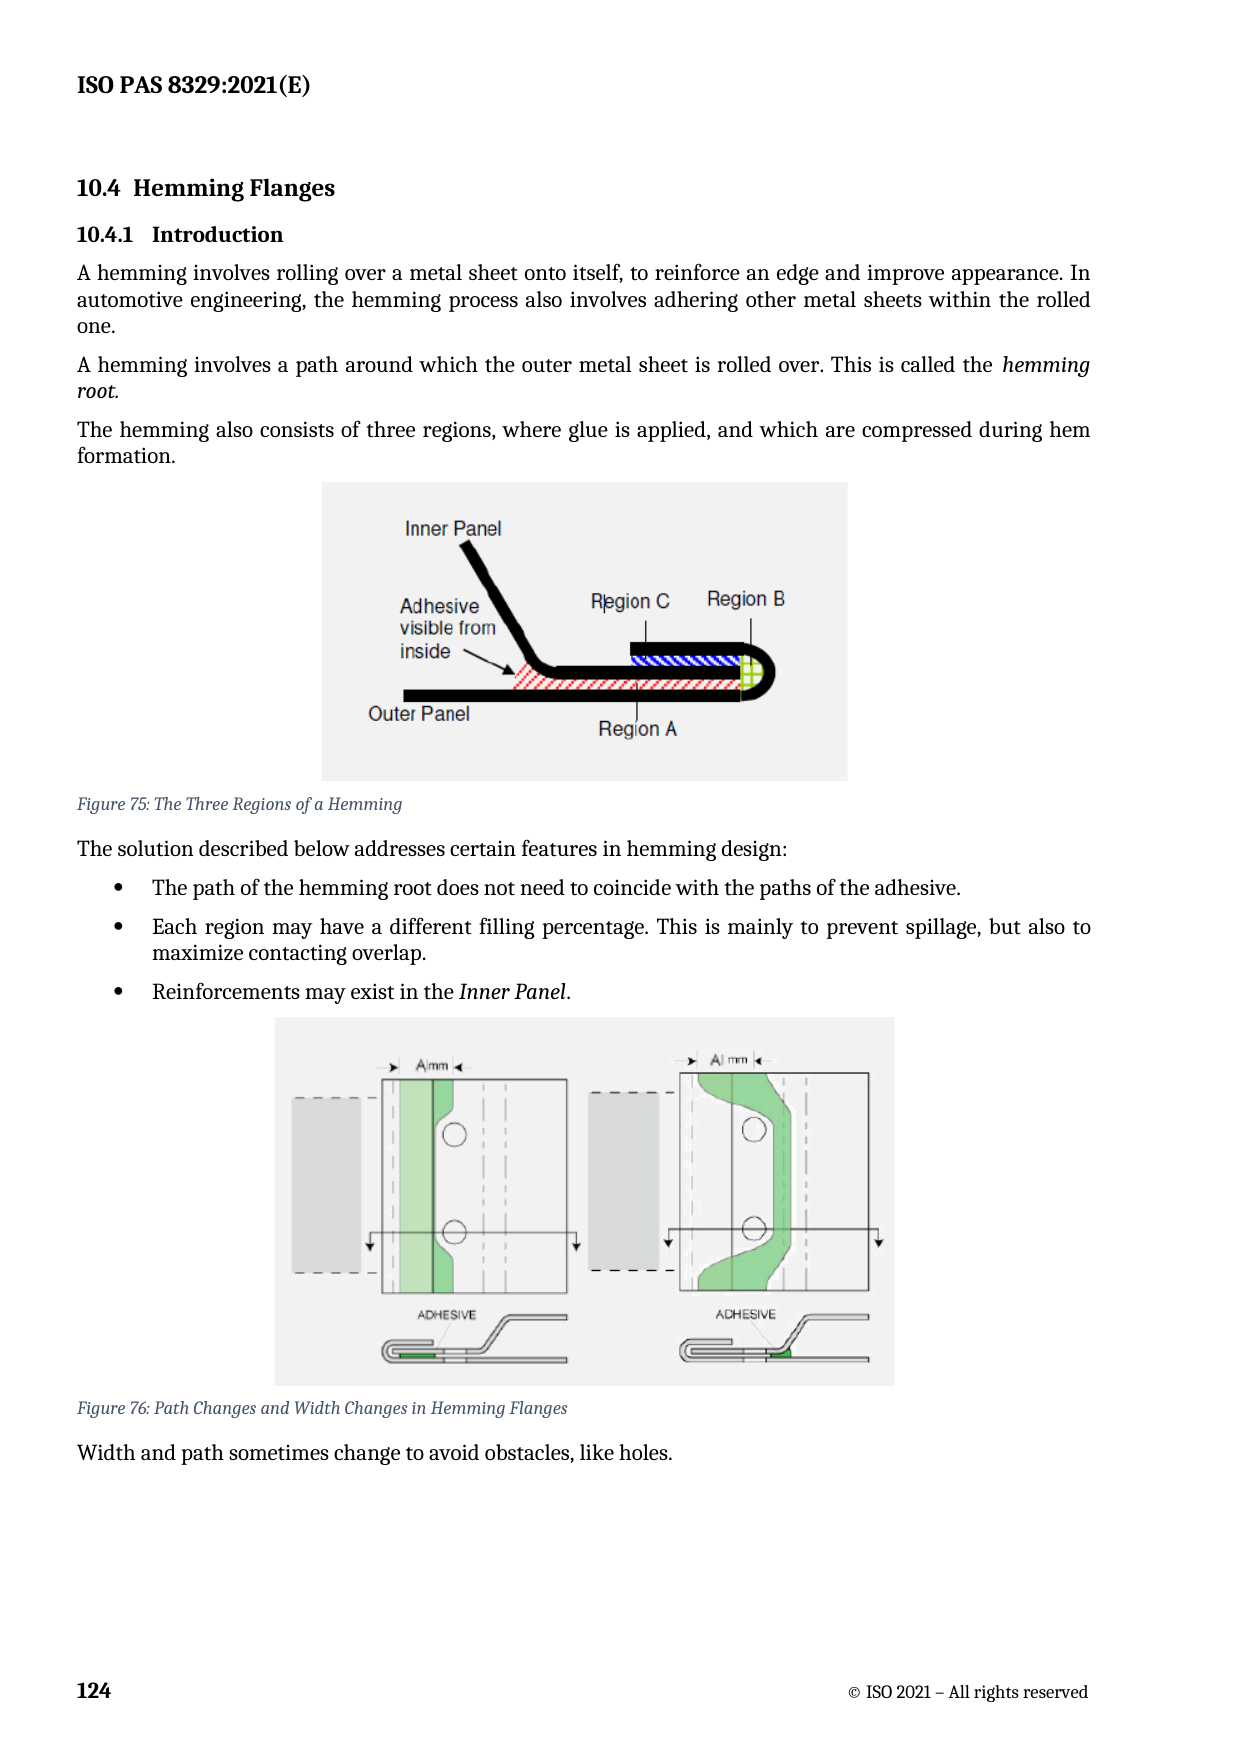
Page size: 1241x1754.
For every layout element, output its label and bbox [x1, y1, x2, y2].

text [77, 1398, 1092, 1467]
picture [321, 482, 848, 781]
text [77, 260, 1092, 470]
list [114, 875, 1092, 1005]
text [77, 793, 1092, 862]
picture [274, 1017, 895, 1386]
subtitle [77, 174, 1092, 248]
